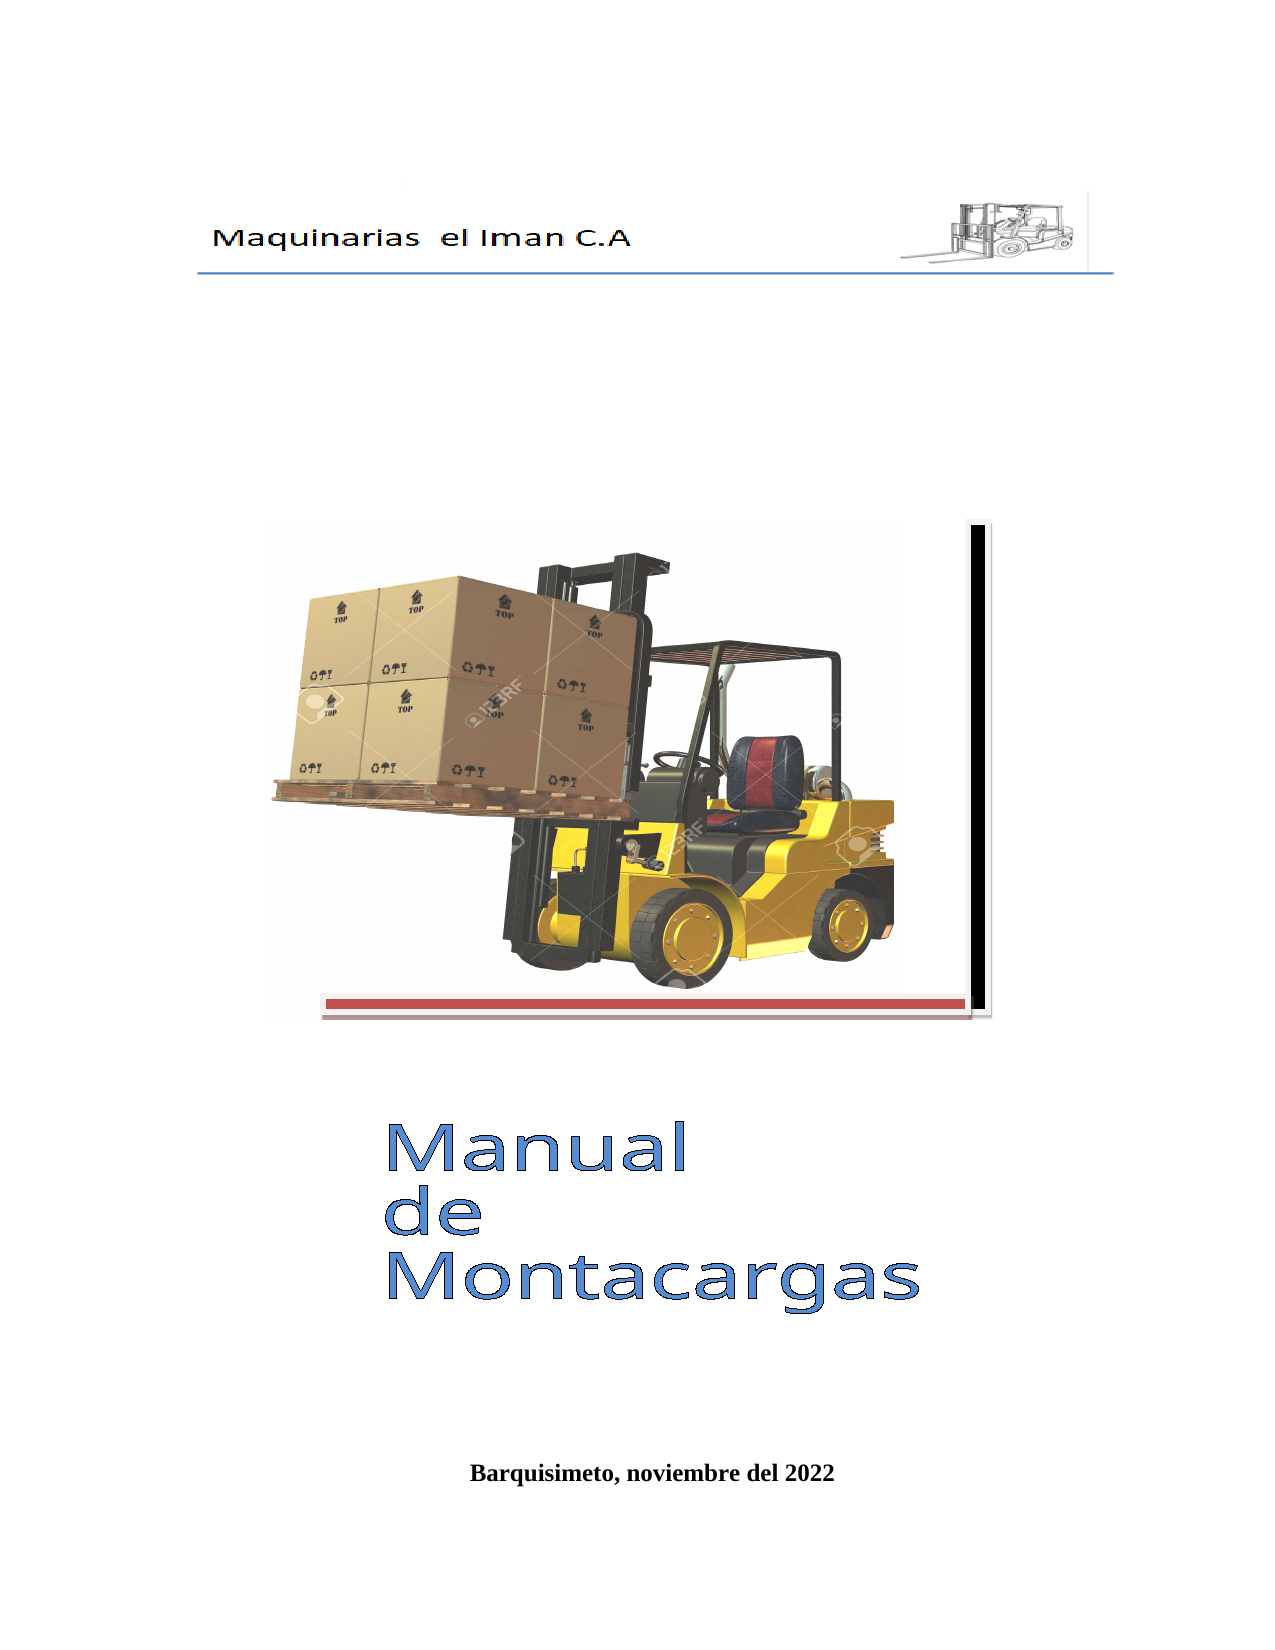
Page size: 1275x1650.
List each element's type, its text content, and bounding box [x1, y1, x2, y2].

text Barquisimeto, noviembre del 2022 [177, 1458, 1127, 1487]
picture [177, 177, 1128, 289]
